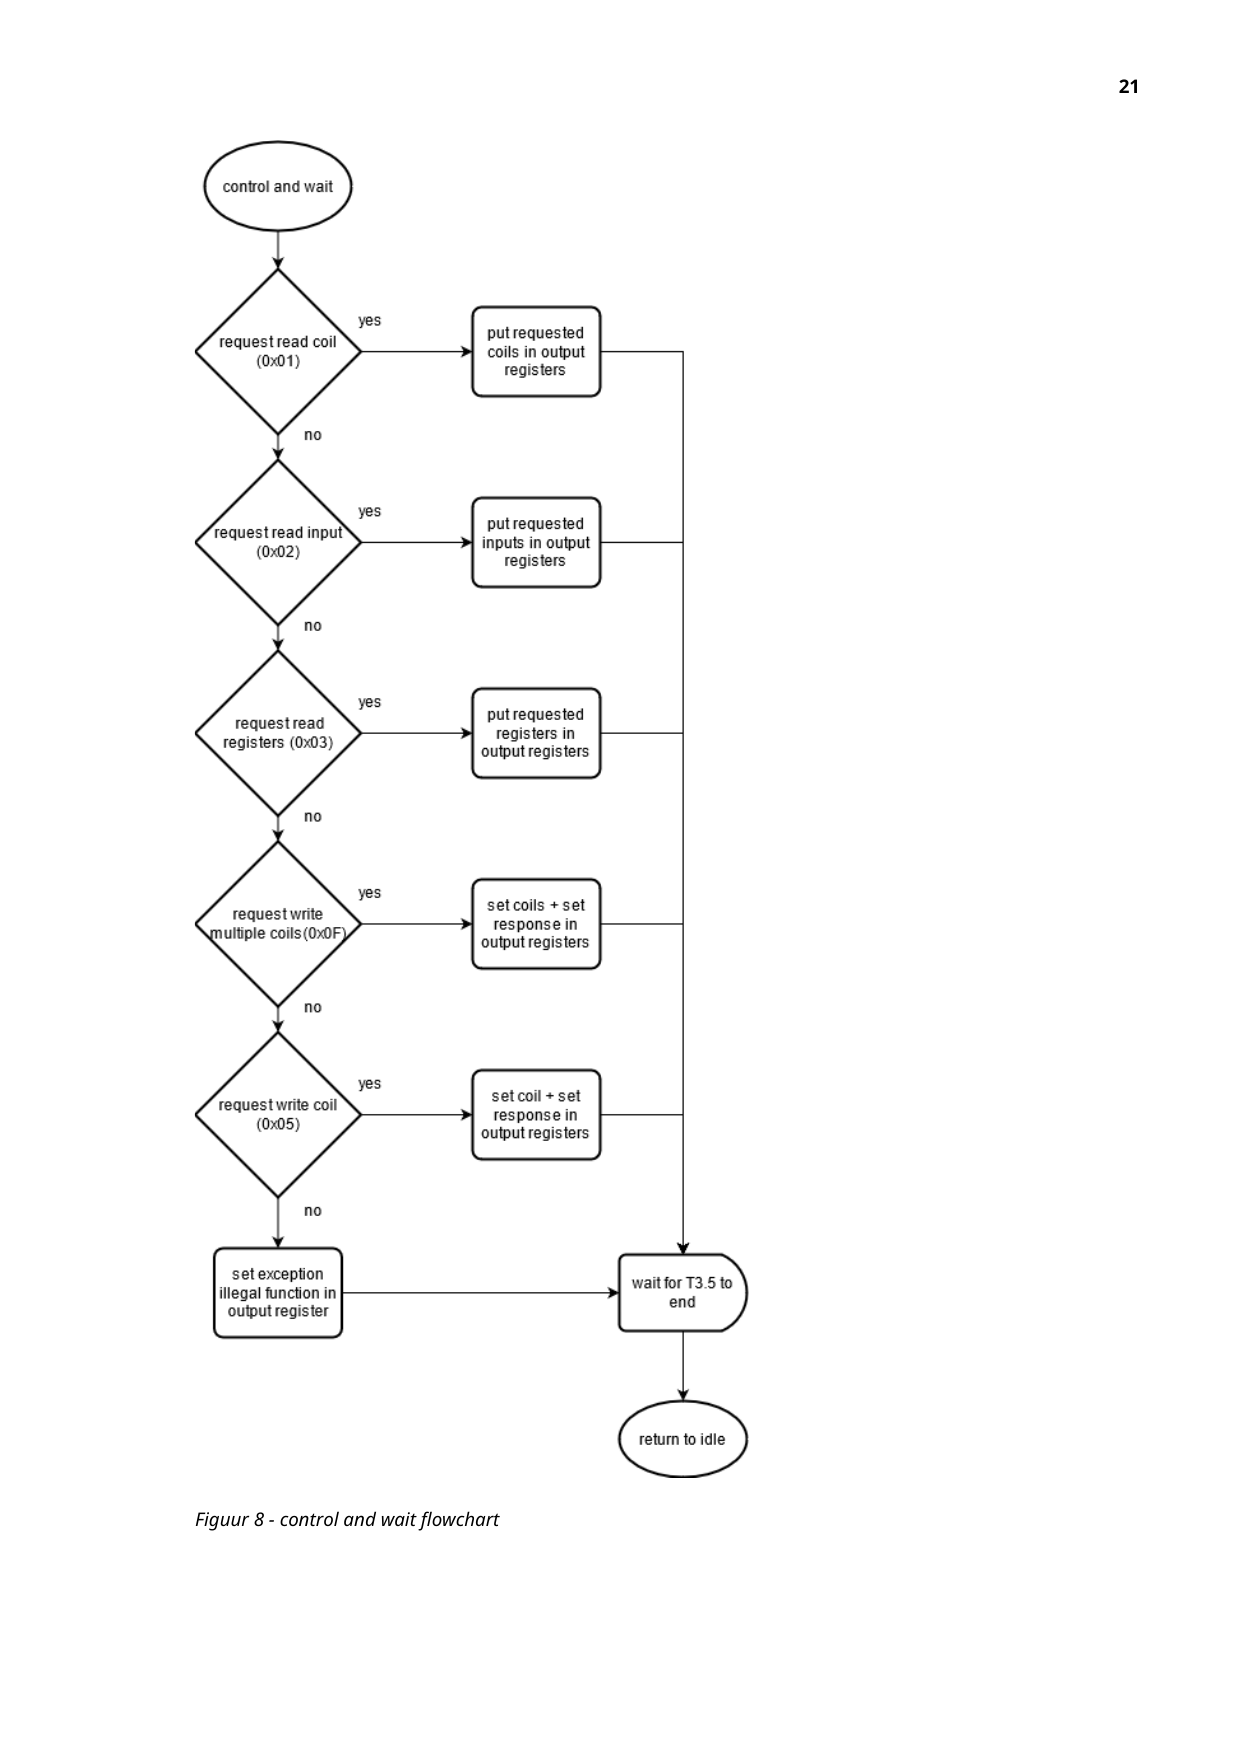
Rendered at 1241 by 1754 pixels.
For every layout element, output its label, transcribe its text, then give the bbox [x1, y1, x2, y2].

text Figuur 8 - control and wait flowchart [195, 1507, 1122, 1532]
picture [194, 140, 749, 1478]
